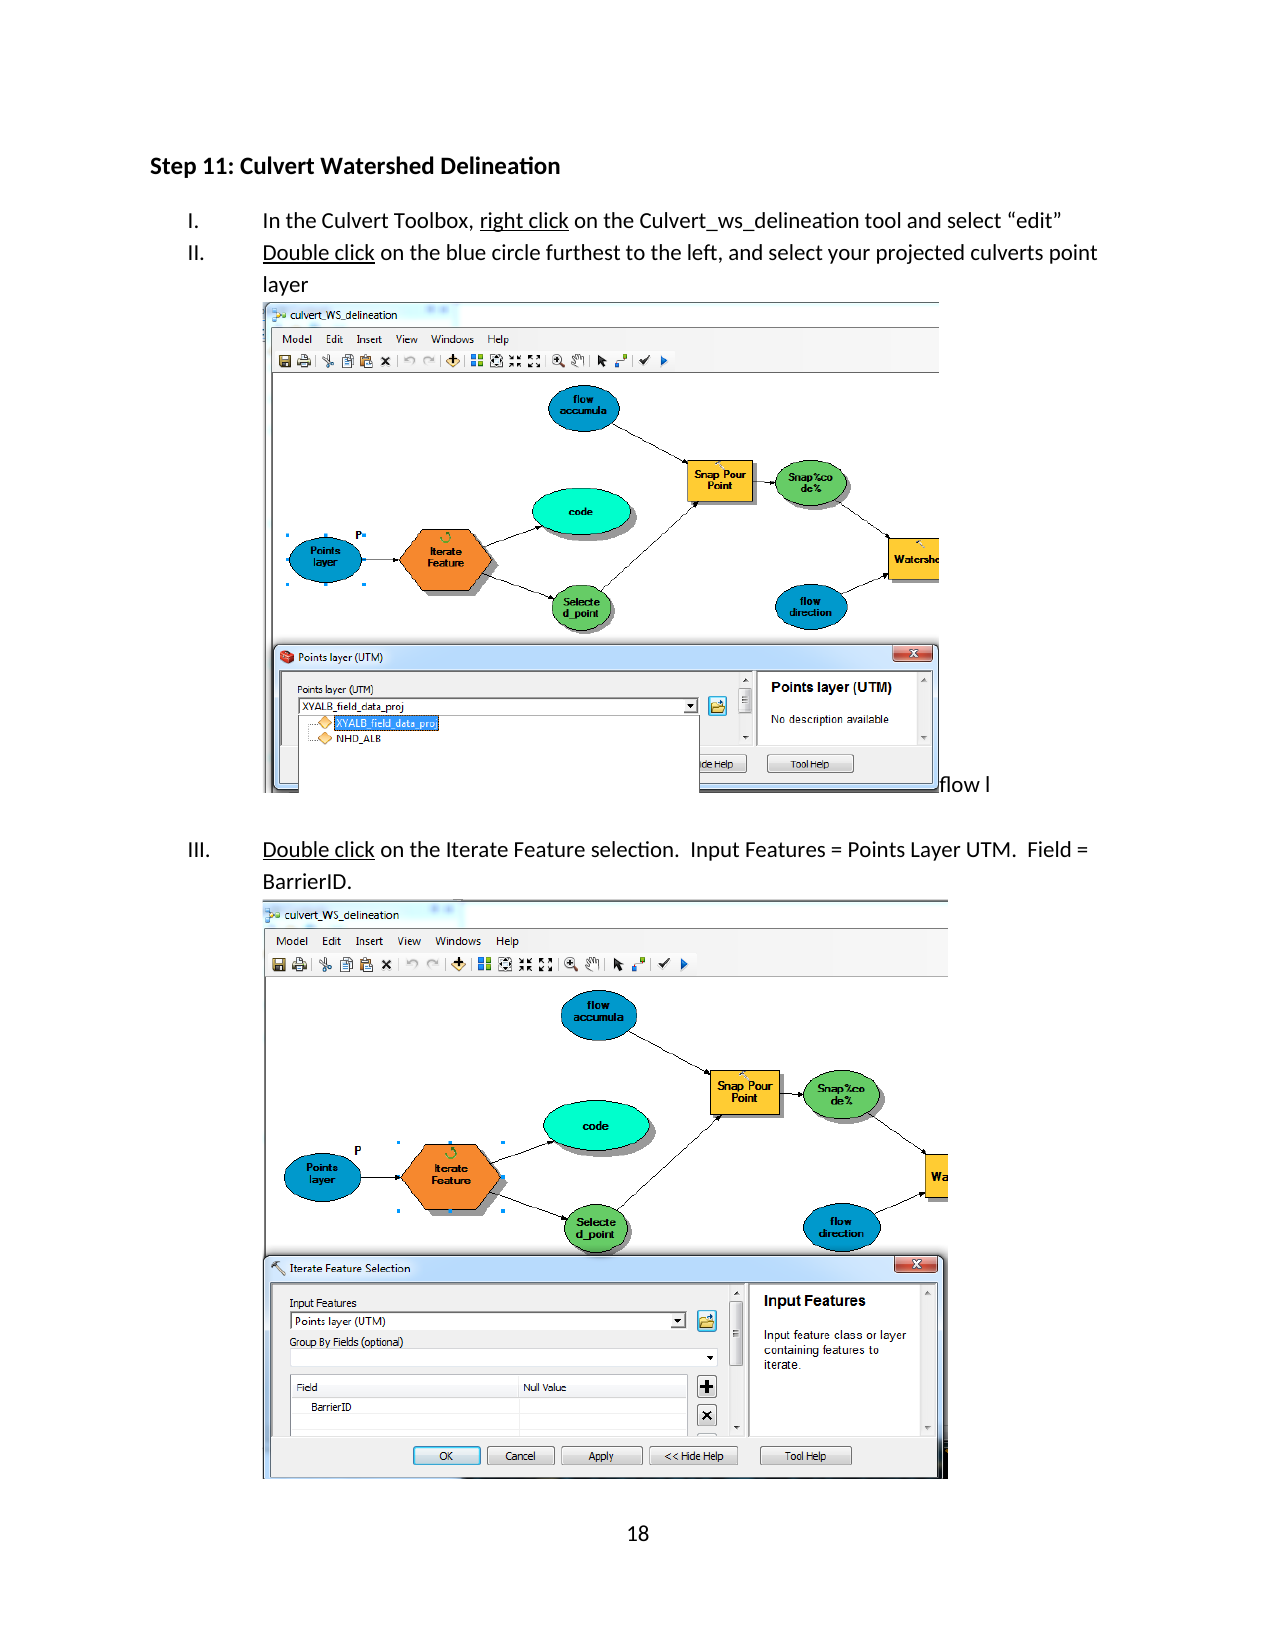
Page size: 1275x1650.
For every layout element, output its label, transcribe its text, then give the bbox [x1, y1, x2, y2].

list Double click on the blue circle furthest to the left, and select your projected culverts point layer [187, 238, 1125, 298]
picture [262, 302, 939, 793]
picture [262, 899, 948, 1479]
list Double click on the Iterate Feature selection. Input Features = Points Layer UTM. Field = BarrierID. [187, 835, 1125, 895]
list In the Culvert Toolbox, right click on the Culvert_ws_delineation tool and select “edit” [187, 206, 1125, 234]
text Step 11: Culvert Watershed Delineation [150, 150, 1125, 181]
